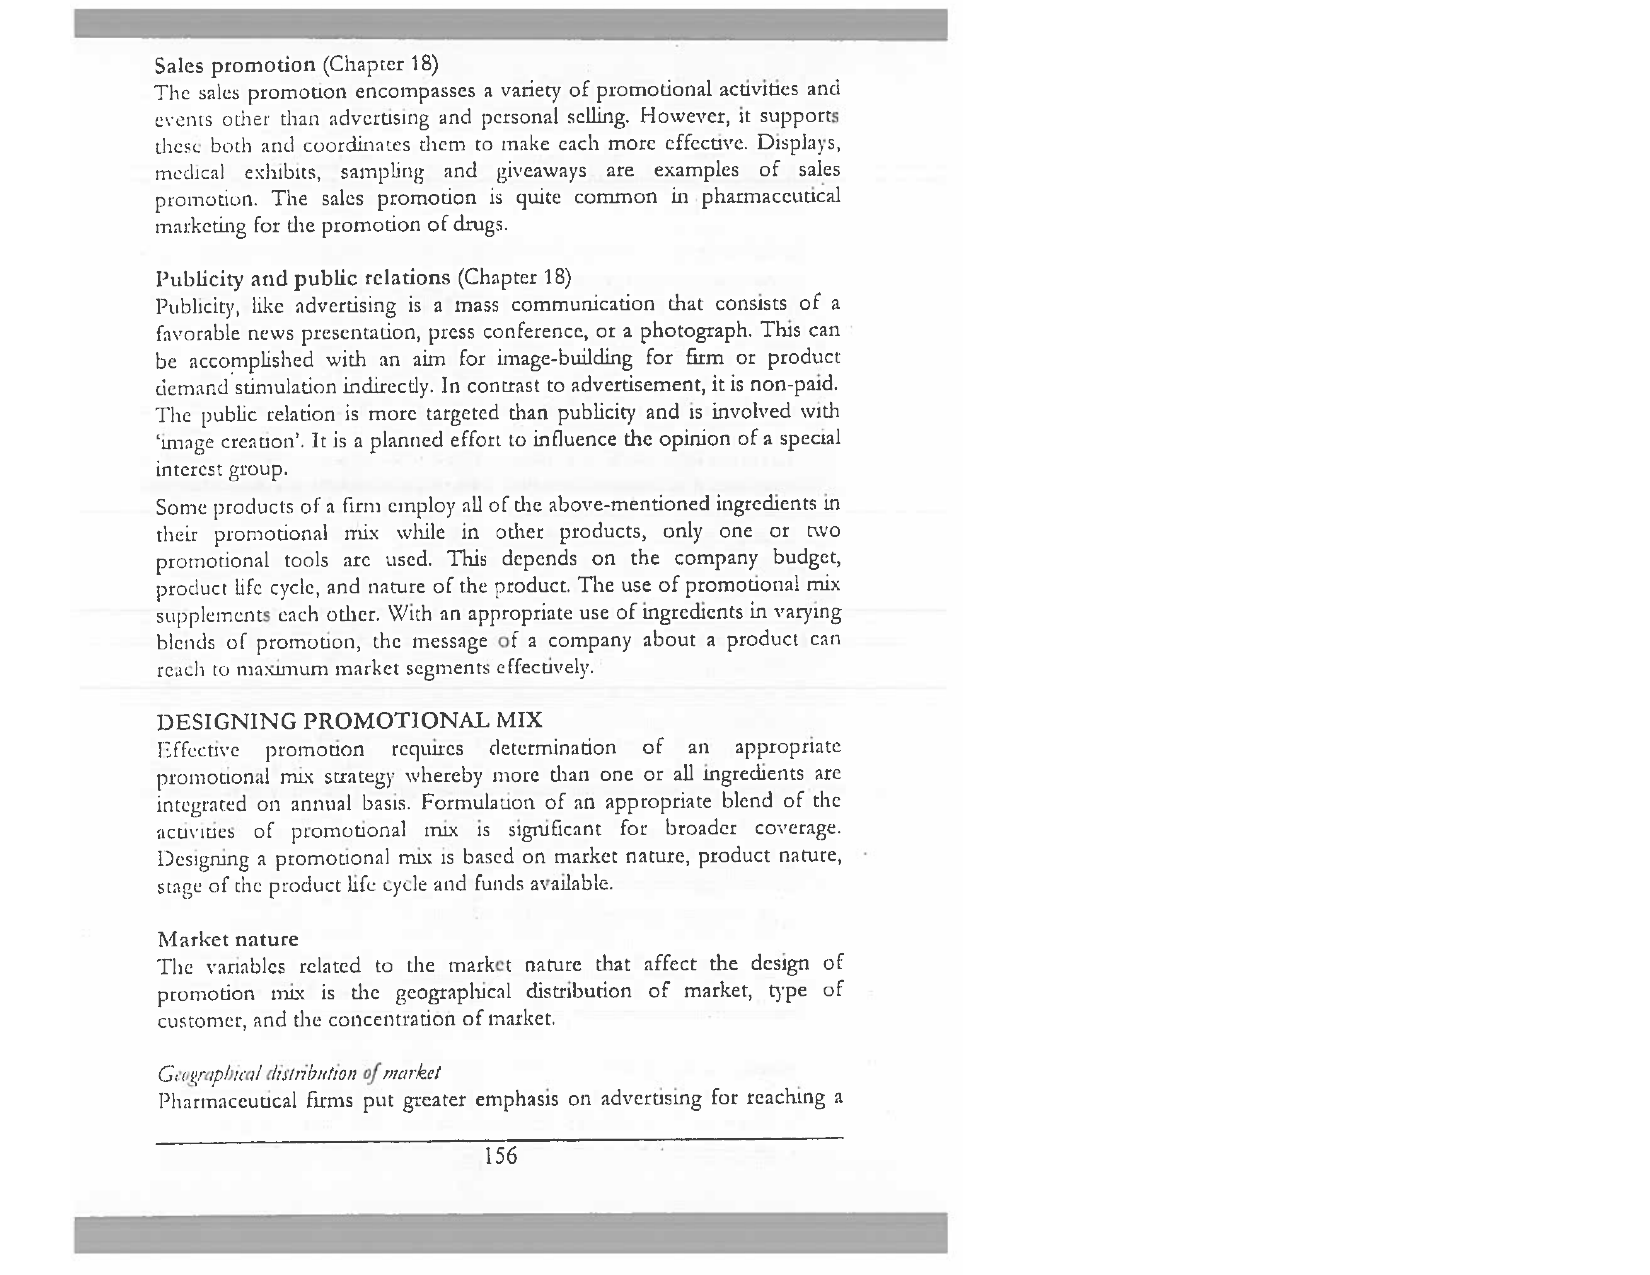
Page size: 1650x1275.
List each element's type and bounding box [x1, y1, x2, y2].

picture [70, 0, 963, 1275]
